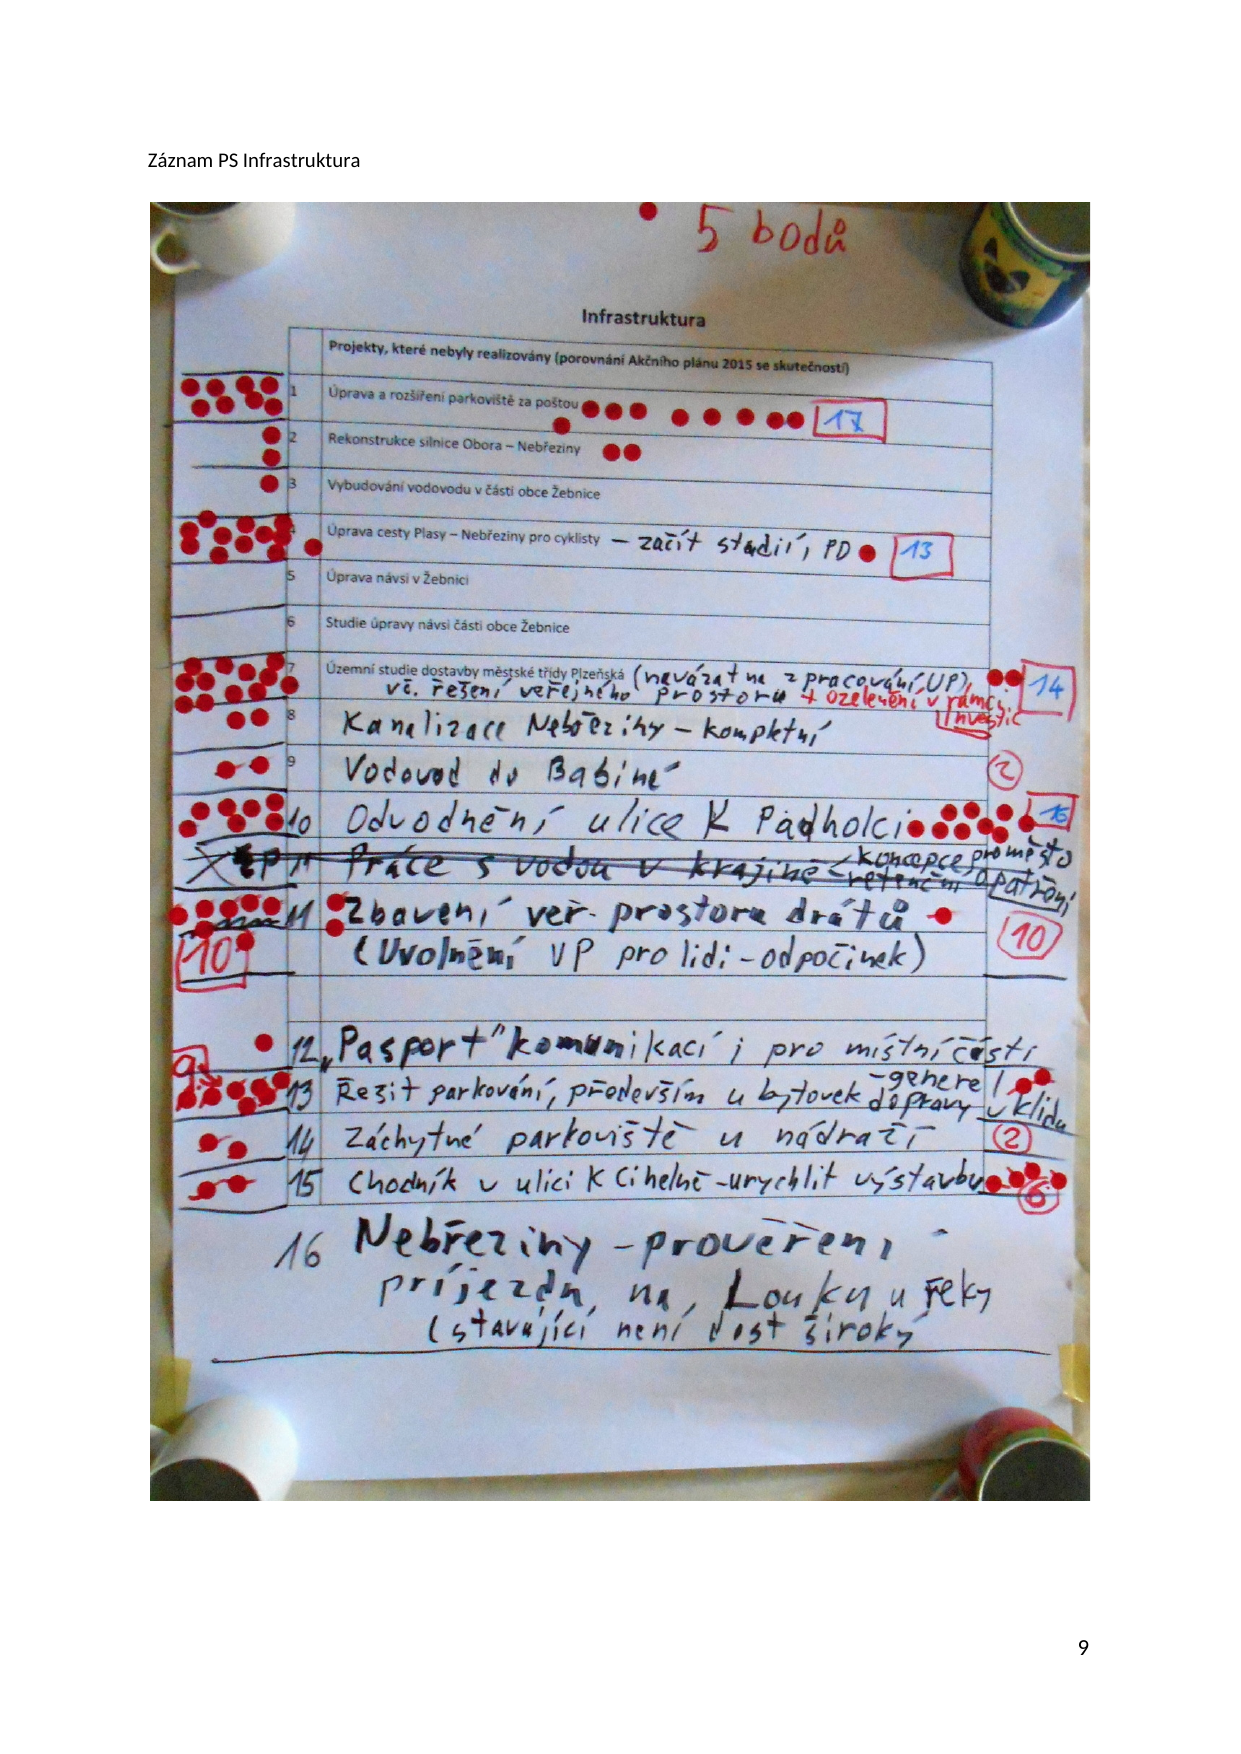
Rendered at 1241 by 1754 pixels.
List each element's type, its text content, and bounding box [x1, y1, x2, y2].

picture [150, 202, 1091, 1501]
text Záznam PS Infrastruktura [148, 148, 1092, 173]
